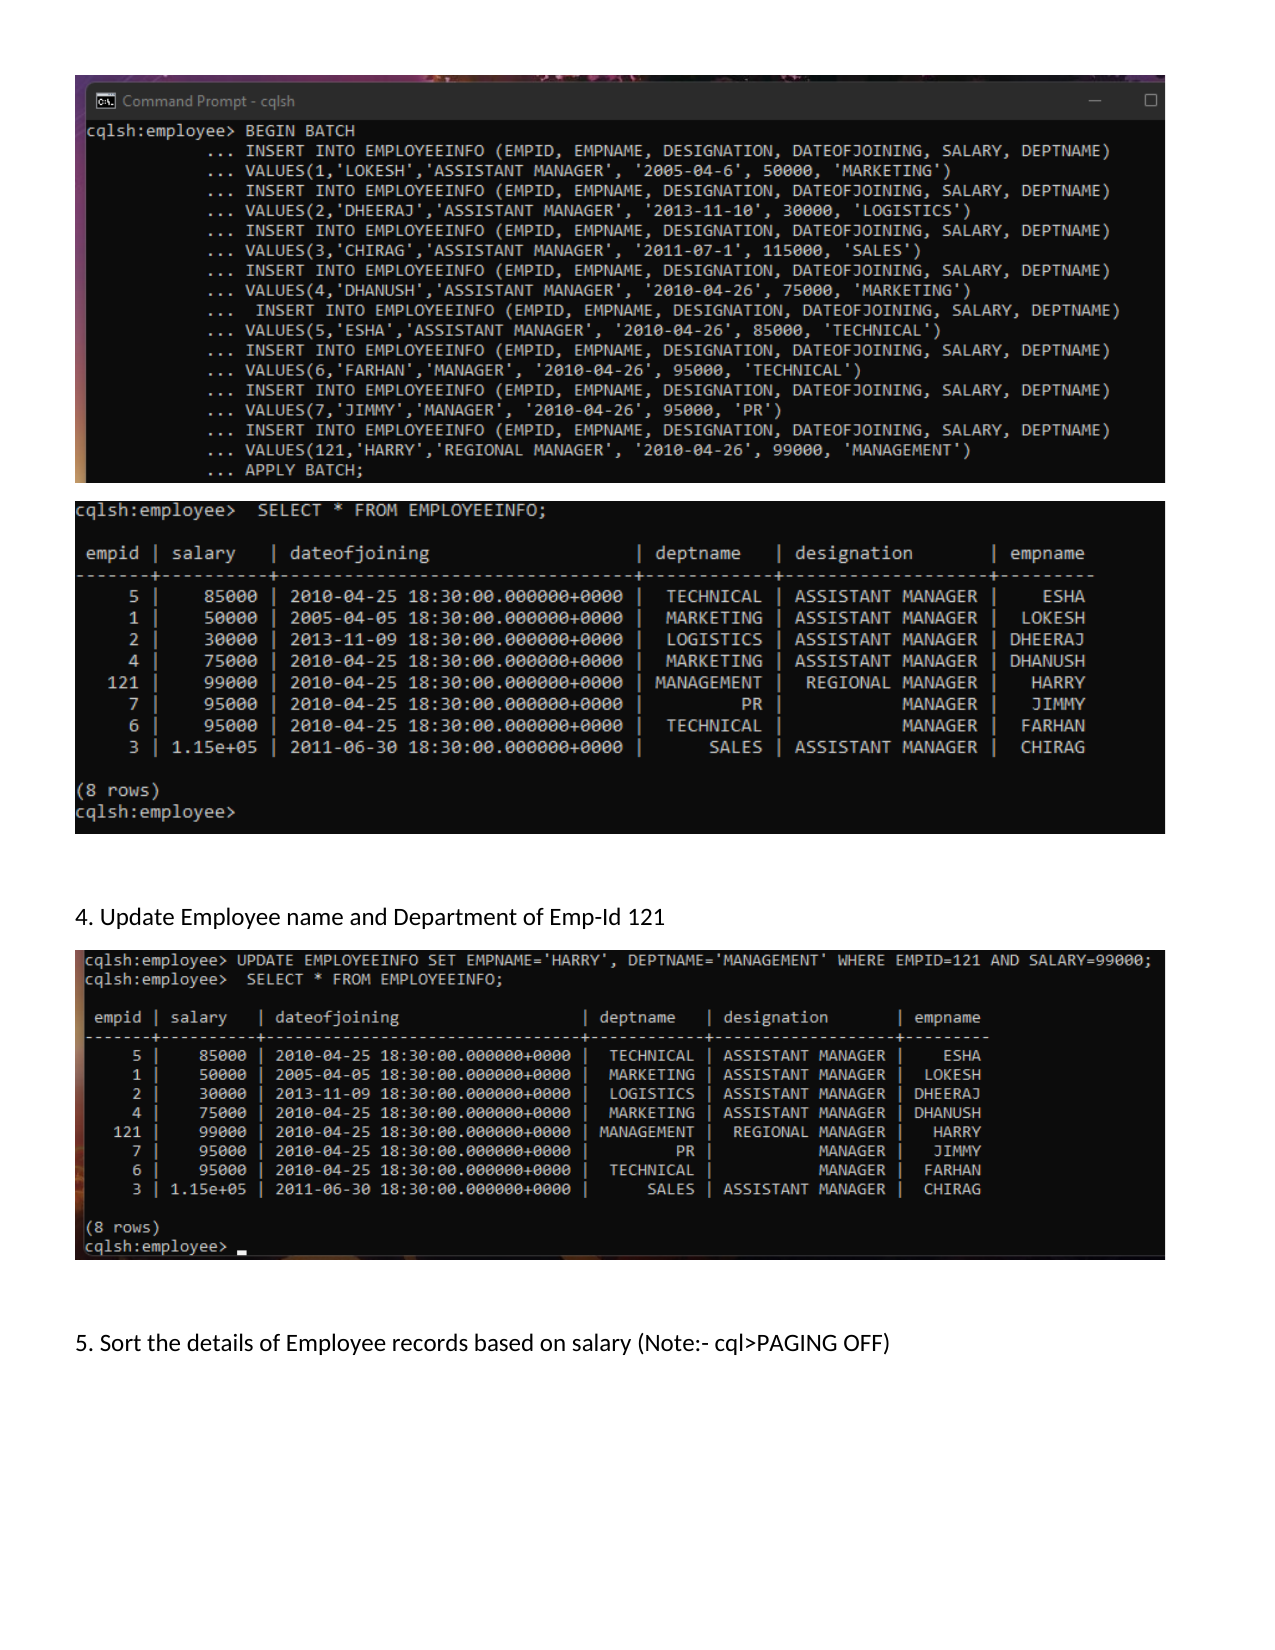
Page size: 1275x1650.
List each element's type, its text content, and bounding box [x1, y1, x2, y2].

picture [75, 501, 1166, 834]
text 5. Sort the details of Employee records based on salary (Note:- cql>PAGING OFF) [75, 1327, 1200, 1358]
picture [75, 75, 1166, 483]
text 4. Update Employee name and Department of Emp-Id 121 [75, 901, 1200, 932]
picture [75, 950, 1166, 1260]
